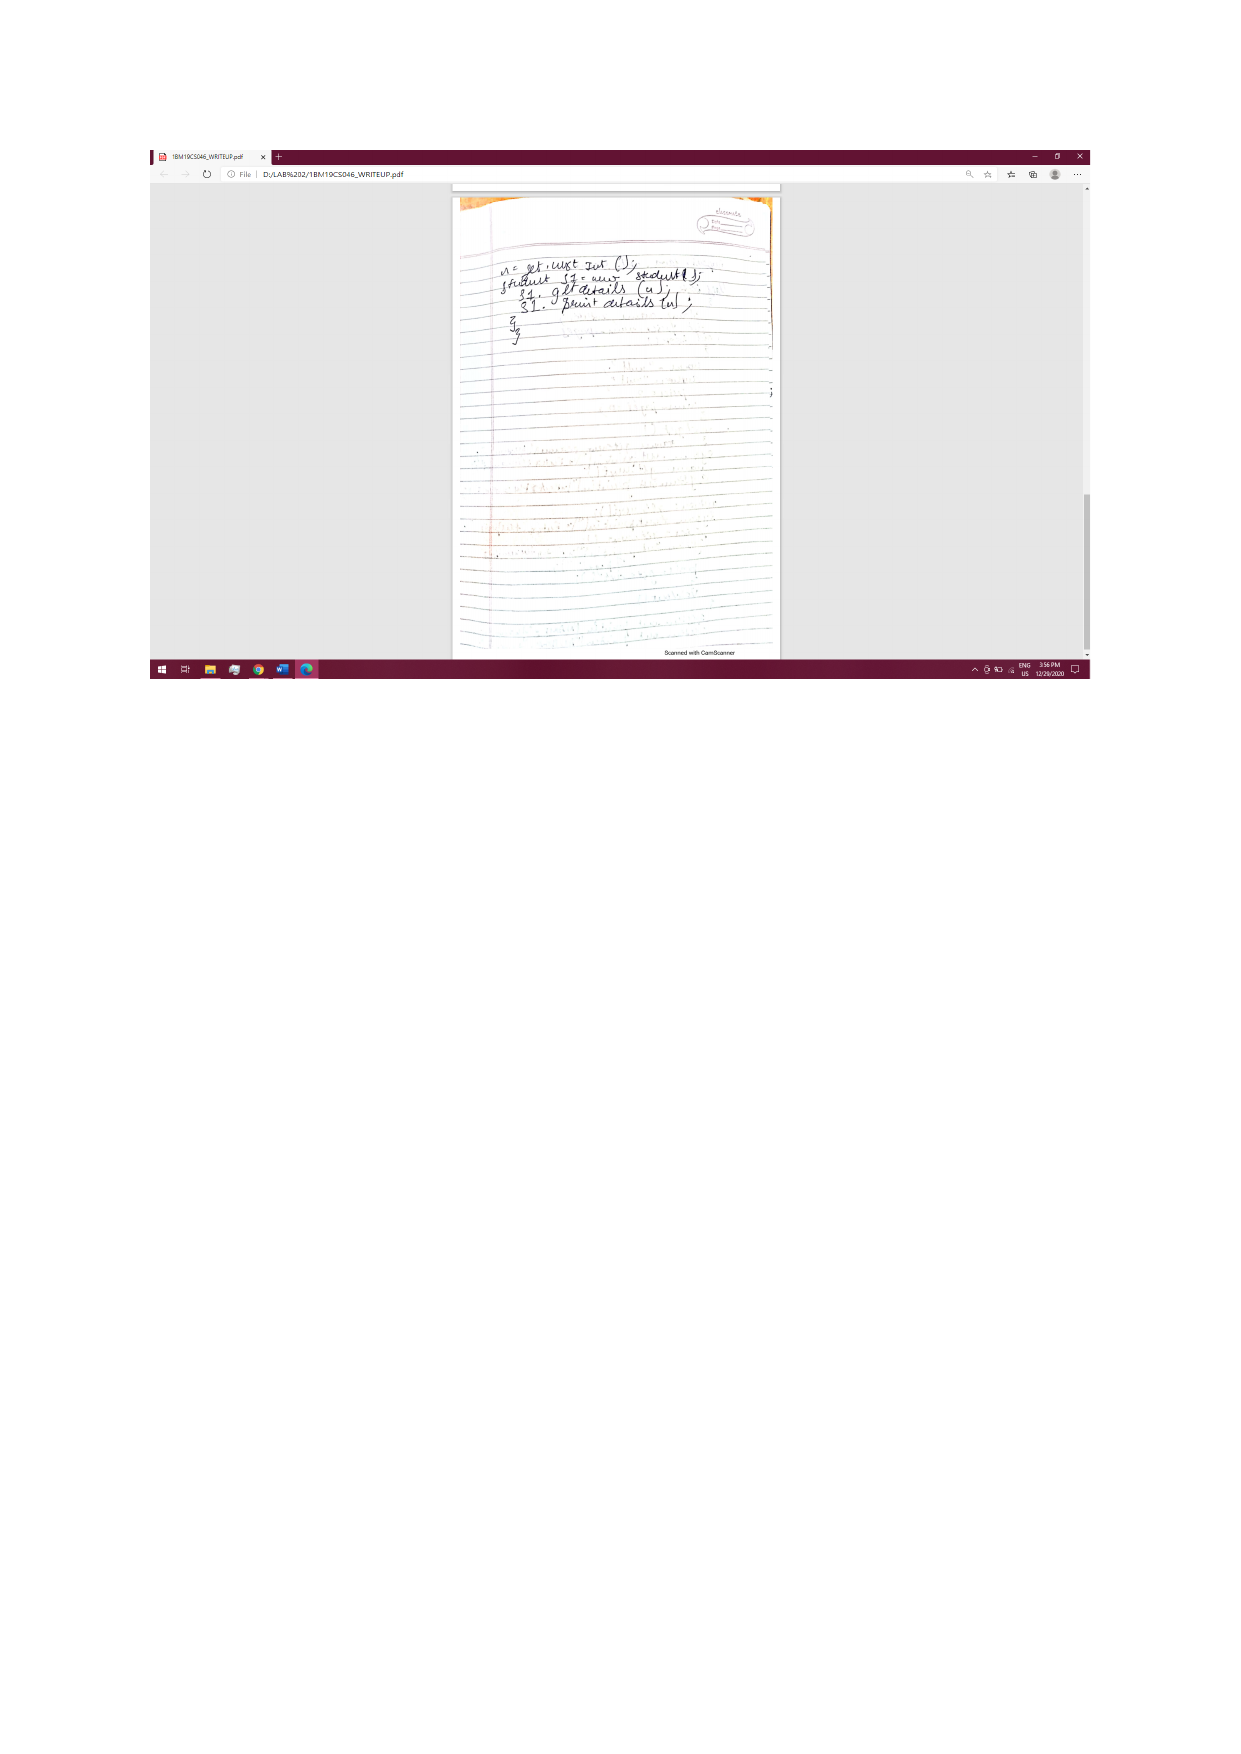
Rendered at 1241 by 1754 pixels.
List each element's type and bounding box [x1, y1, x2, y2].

picture [150, 150, 1091, 679]
